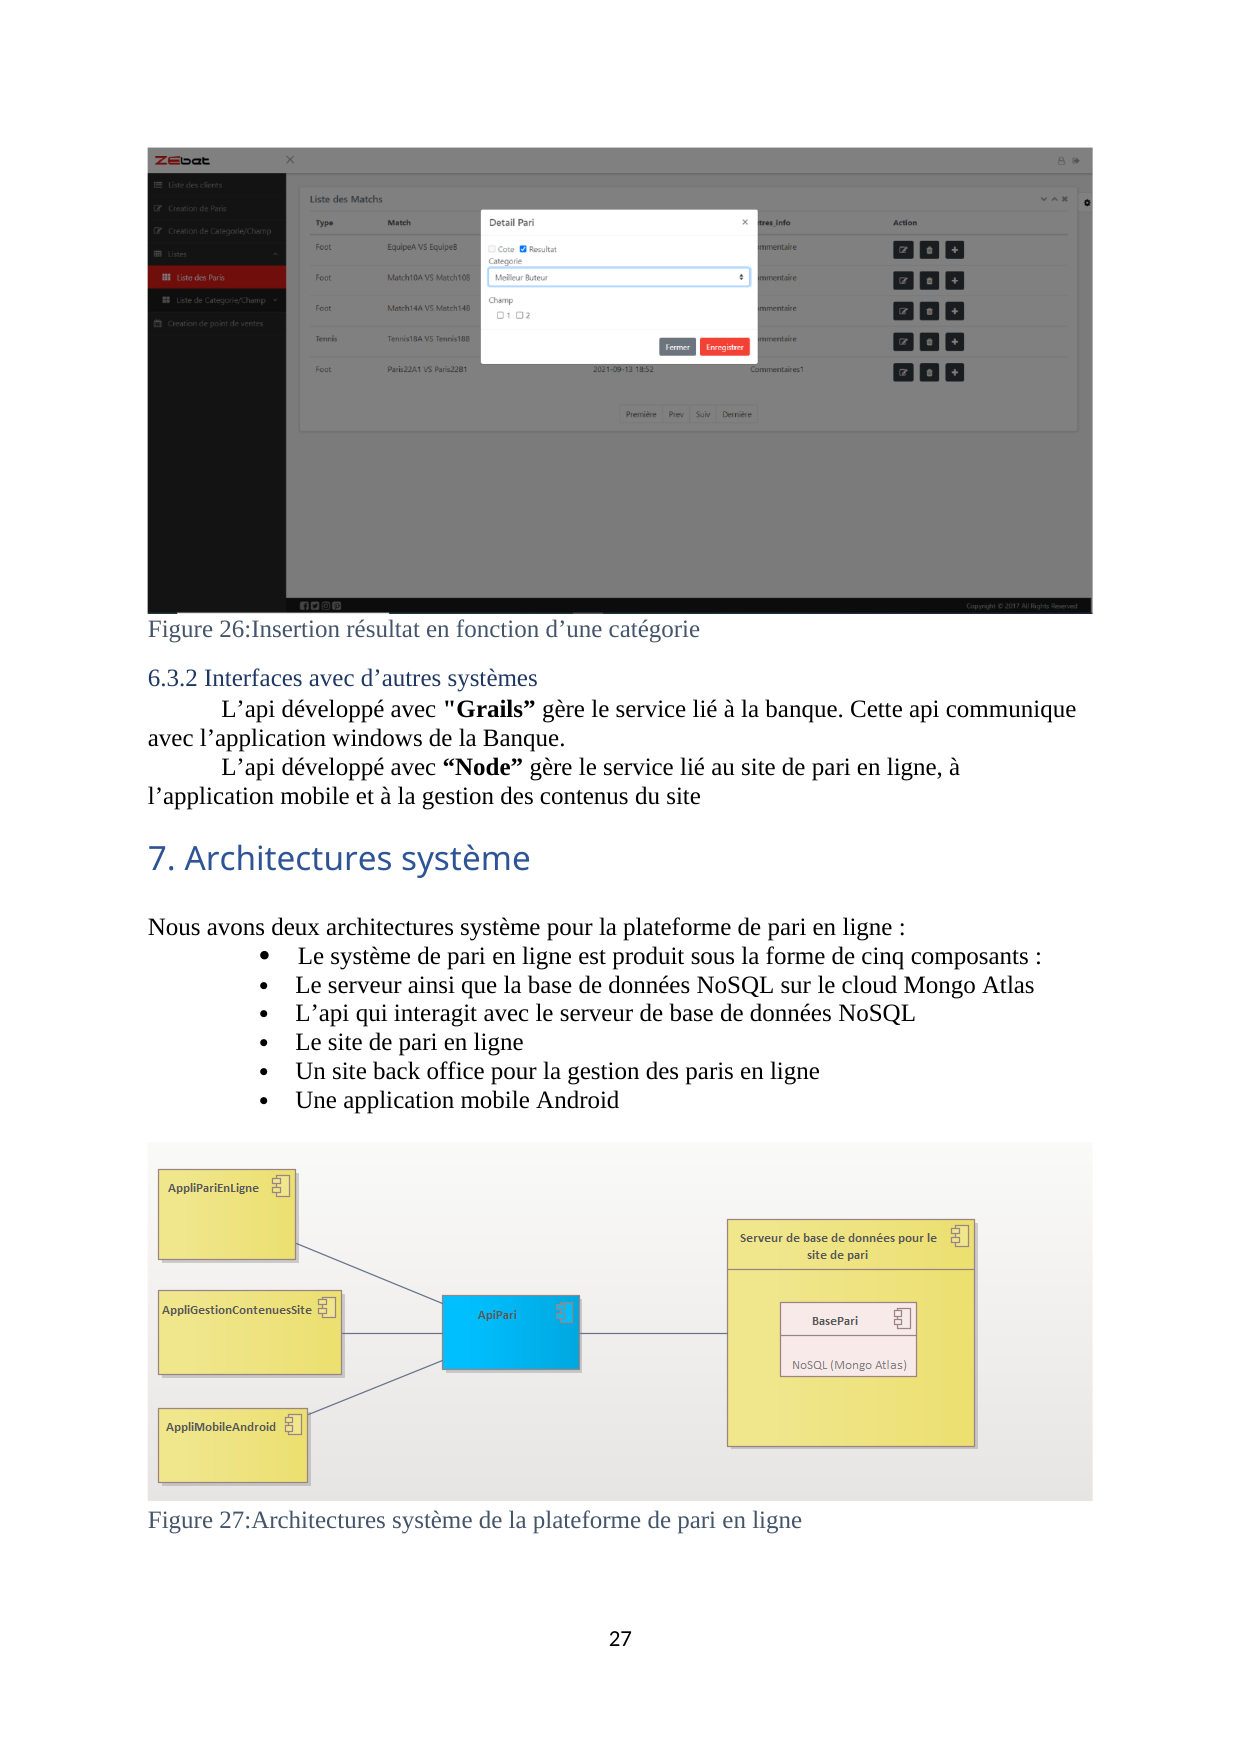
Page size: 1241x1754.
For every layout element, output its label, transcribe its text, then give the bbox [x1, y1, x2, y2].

text Figure 27:Architectures système de la plateforme de pari en ligne [148, 1501, 1093, 1534]
text Figure 26:Insertion résultat en fonction d’une catégorie [148, 614, 1093, 643]
picture [147, 147, 1093, 614]
text L’api développé avec "Grails” gère le service lié à la banque. Cette api communique avec l’application windows de la Banque. [148, 694, 1093, 752]
text Nous avons deux architectures système pour la plateforme de pari en ligne : [148, 912, 1093, 941]
list L’api qui interagit avec le serveur de base de données NoSQL [260, 998, 1093, 1027]
list Un site back office pour la gestion des paris en ligne [260, 1056, 1093, 1085]
subtitle 6.3.2 Interfaces avec d’autres systèmes [148, 663, 1093, 692]
picture [147, 1142, 1093, 1501]
list Le site de pari en ligne [260, 1027, 1093, 1056]
text L’api développé avec “Node” gère le service lié au site de pari en ligne, à l’application mobile et à la gestion des contenus du site [148, 752, 1093, 809]
list Le système de pari en ligne est produit sous la forme de cinq composants : [260, 941, 1093, 970]
list Une application mobile Android [260, 1085, 1093, 1113]
list Le serveur ainsi que la base de données NoSQL sur le cloud Mongo Atlas [260, 970, 1093, 998]
subtitle 7. Architectures système [148, 834, 1093, 880]
